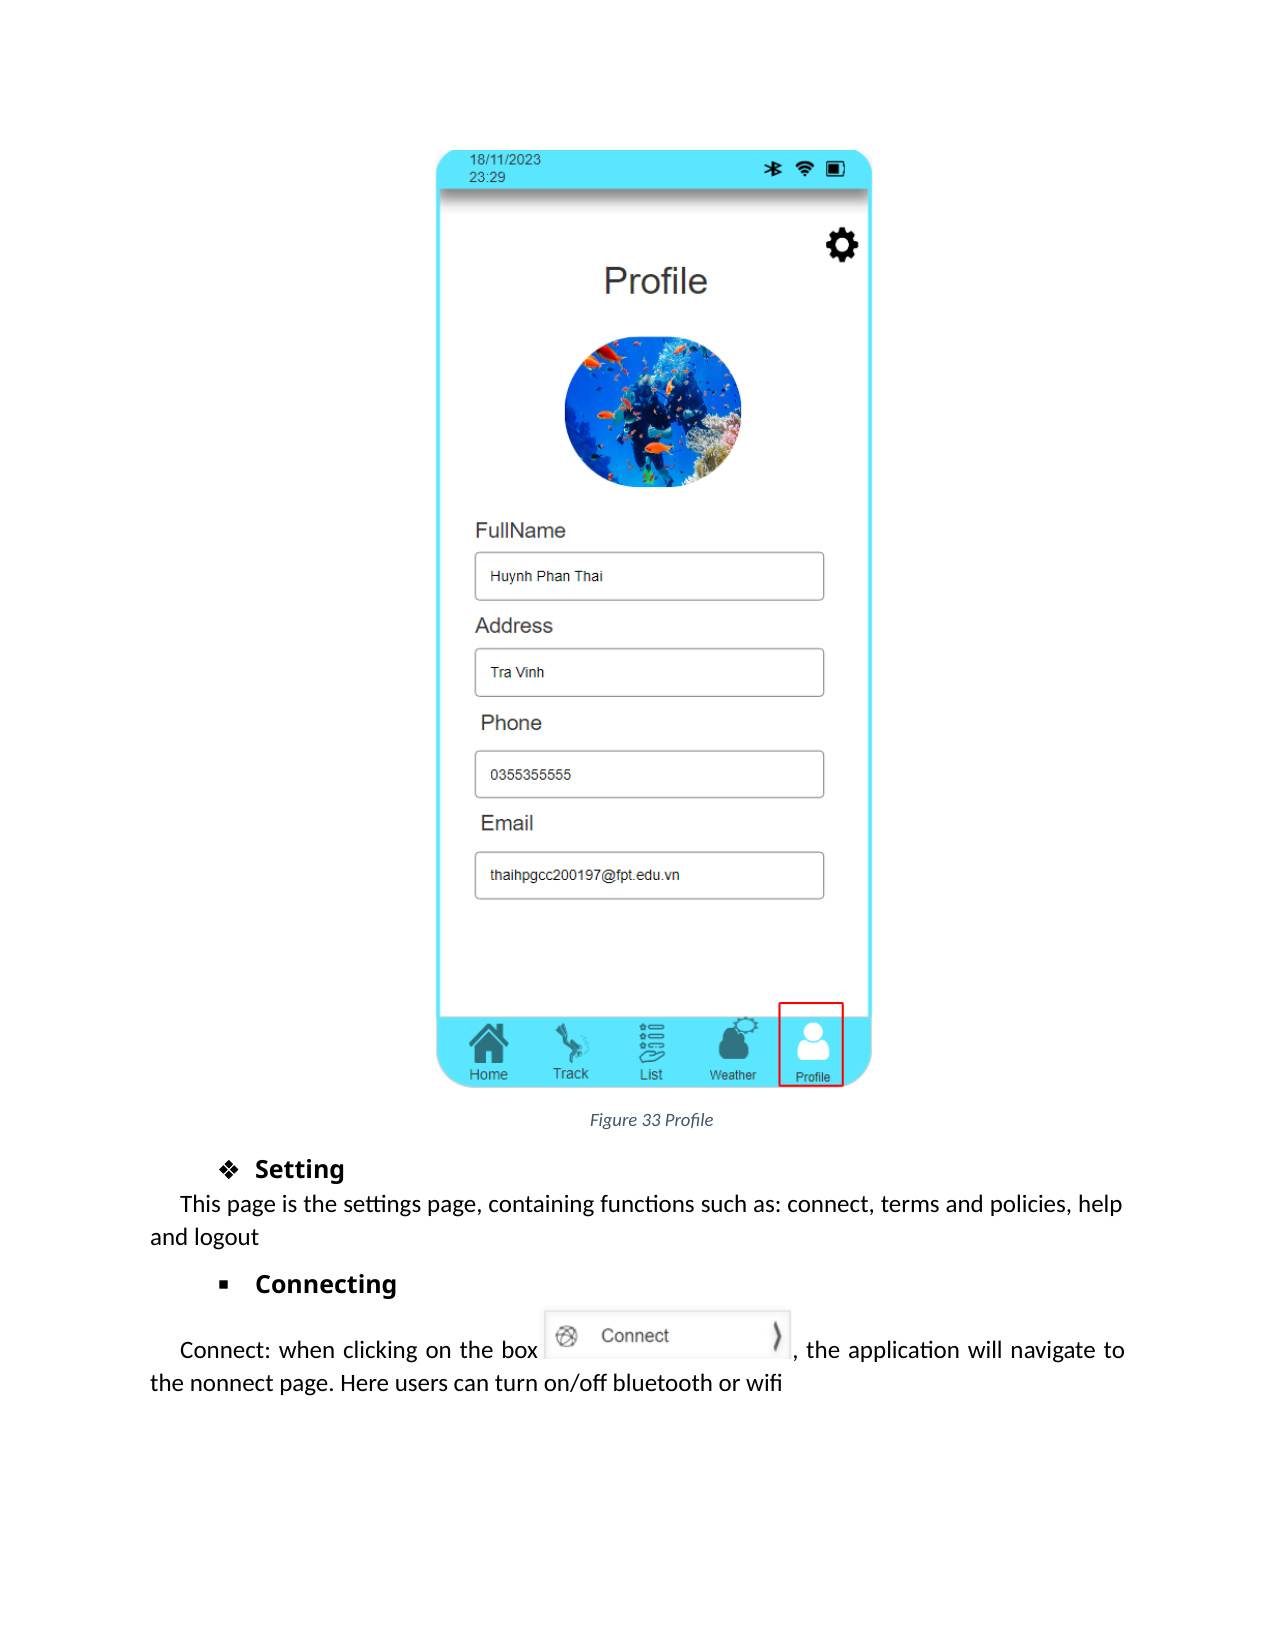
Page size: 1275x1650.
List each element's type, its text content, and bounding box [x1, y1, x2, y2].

text This page is the settings page, containing functions such as: connect, terms and policies, help and logout [150, 1188, 1125, 1252]
subtitle Setting [217, 1152, 1125, 1186]
picture [428, 150, 877, 1093]
text Figure 33 Profile [150, 1108, 1125, 1131]
subtitle Connecting [217, 1267, 1125, 1301]
text Connect: when clicking on the box, the application will navigate to the nonnect page. Here users can turn on/off bluetooth or wifi [150, 1303, 1125, 1397]
picture [538, 1303, 792, 1359]
